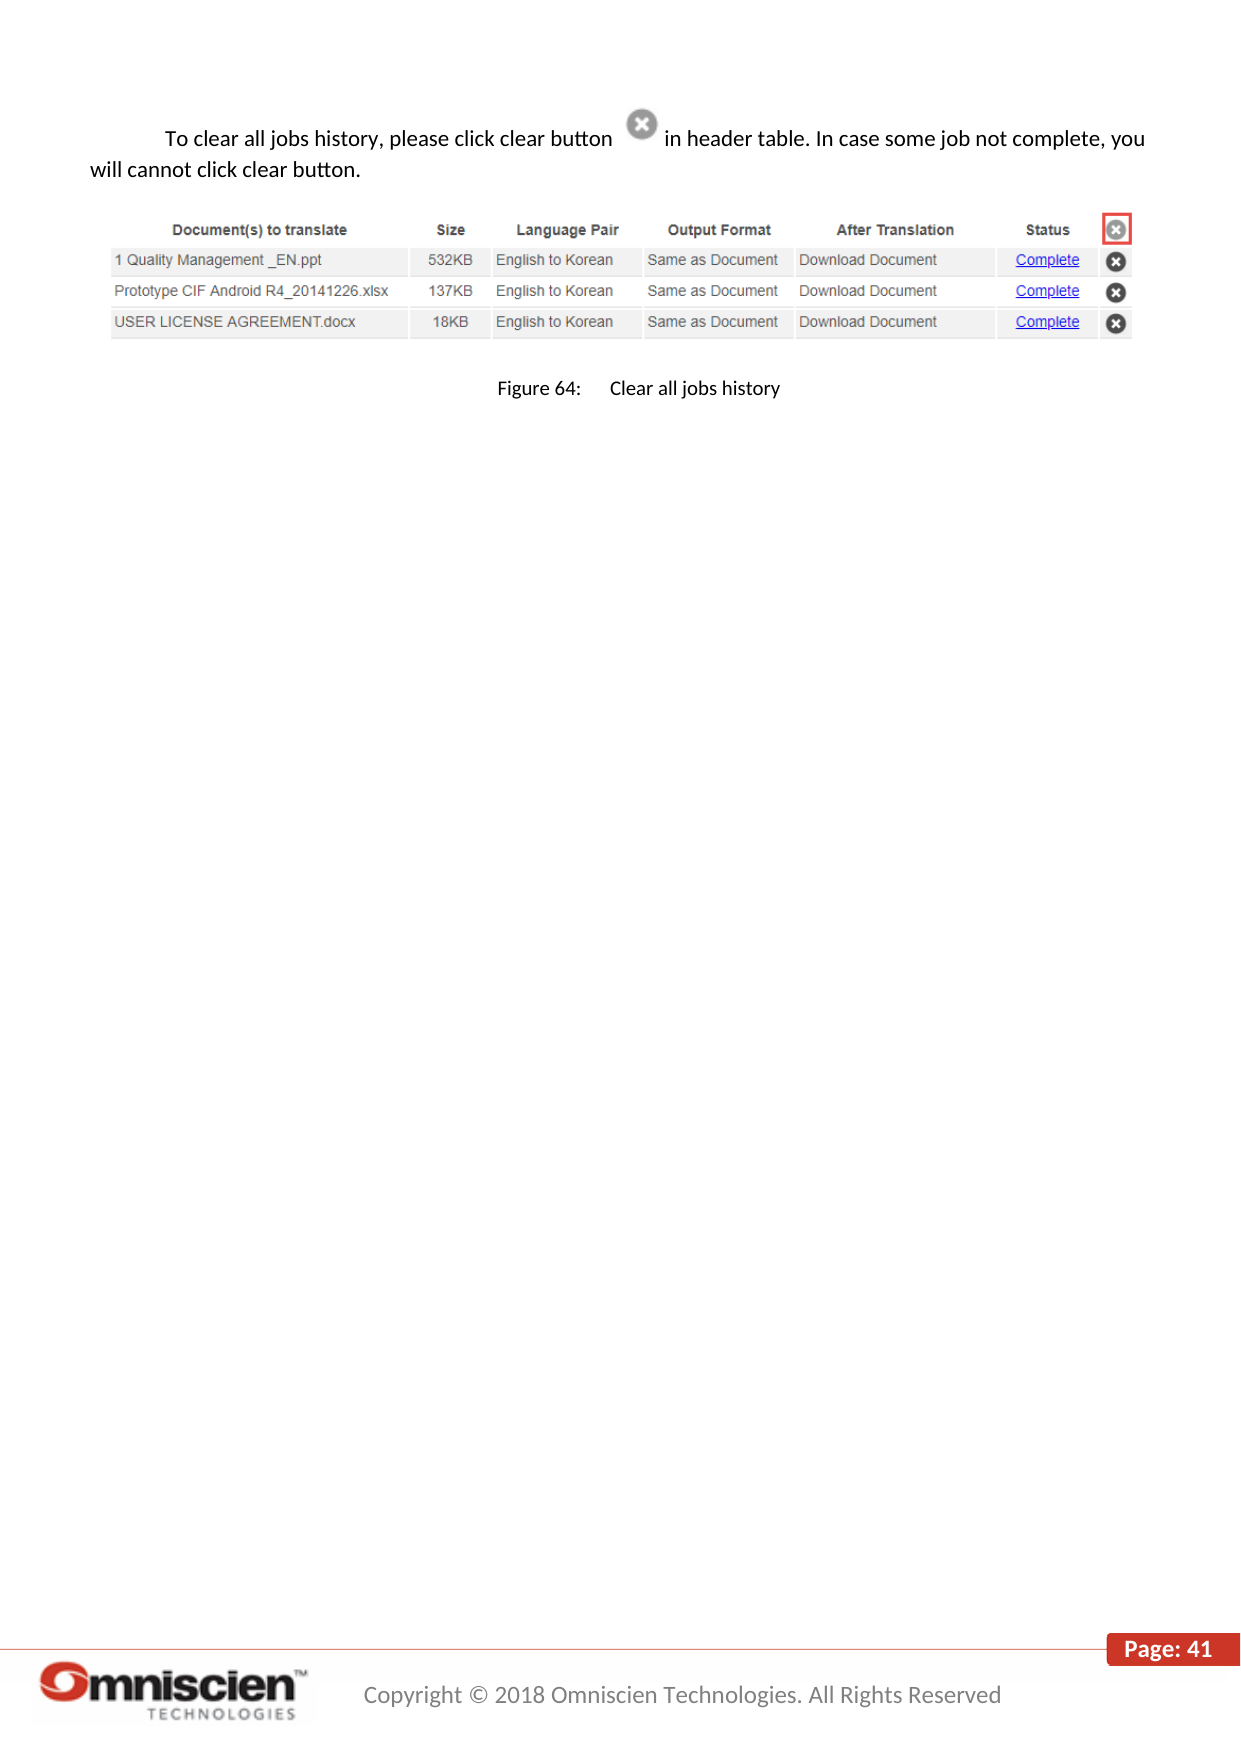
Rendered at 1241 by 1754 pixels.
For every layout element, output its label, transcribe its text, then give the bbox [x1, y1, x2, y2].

list To clear all jobs history, please click clear button in header table. In case some job not complete, you will cannot click clear button. [90, 103, 1150, 183]
picture [0, 1633, 1241, 1726]
list Clear all jobs history [127, 375, 1150, 400]
picture [90, 201, 1151, 344]
picture [618, 103, 664, 147]
